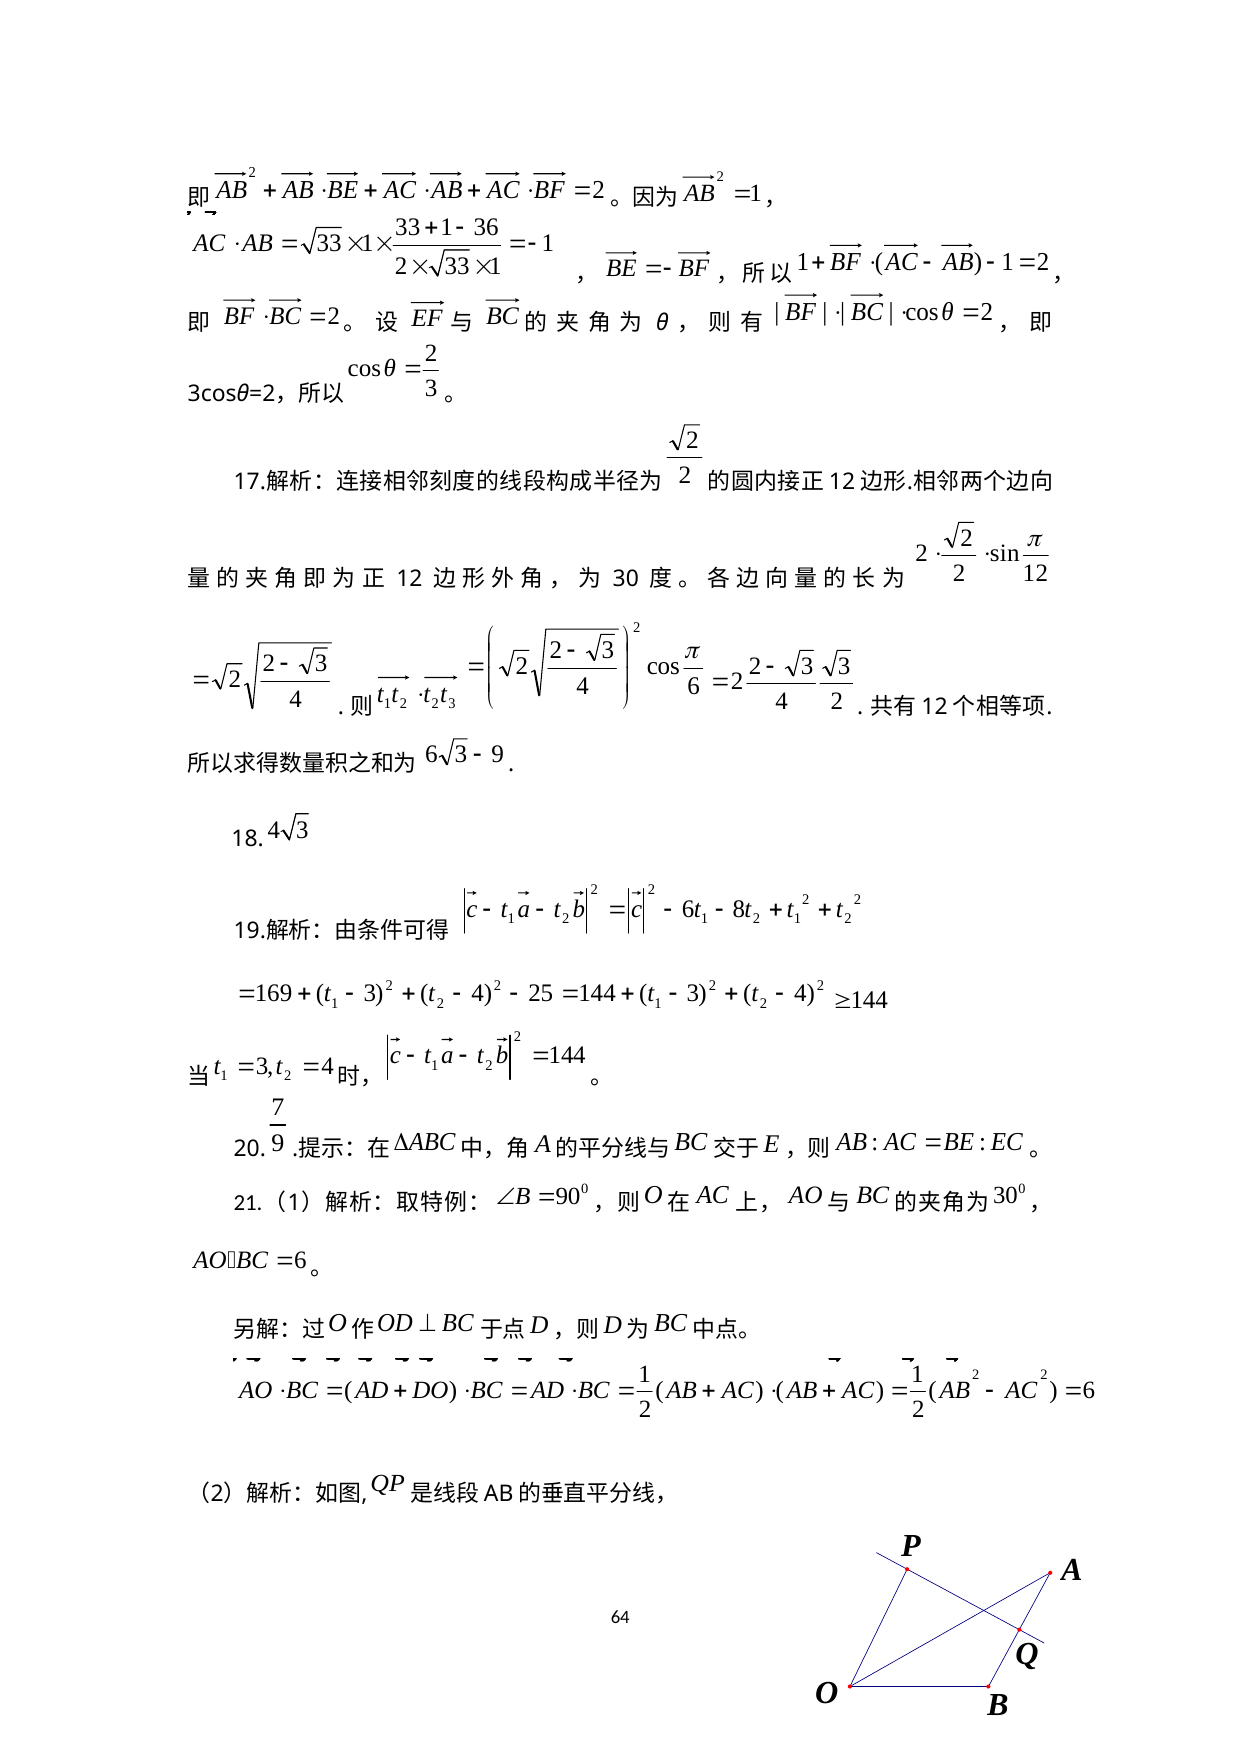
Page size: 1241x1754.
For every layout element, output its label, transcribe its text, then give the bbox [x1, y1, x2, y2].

text 16.解析：因为，所以，即。因为， [187, 162, 1053, 212]
text 另解：过作于点，则为中点。 [187, 1293, 1053, 1358]
text 17.解析：连接相邻刻度的线段构成半径为的圆内接正12边形.相邻两个边向量的夹角即为正12边形外角，为30度。各边向量的长为. 则. 共有12个相等项. 所以求得数量积之和为 . [187, 408, 1053, 798]
text 21.（1）解析：取特例：，则在上，与的夹角为，。 [187, 1163, 1053, 1293]
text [187, 1358, 1053, 1521]
text 18. [231, 798, 1053, 863]
text 当时，。 [187, 1026, 1053, 1091]
text 20..提示：在中，角的平分线与交于，则。 [187, 1091, 1053, 1163]
text 19.解析：由条件可得 [187, 863, 1053, 961]
text ，，所以，即。设与的夹角为θ，则有，即3cosθ=2，所以。 [187, 212, 1053, 408]
